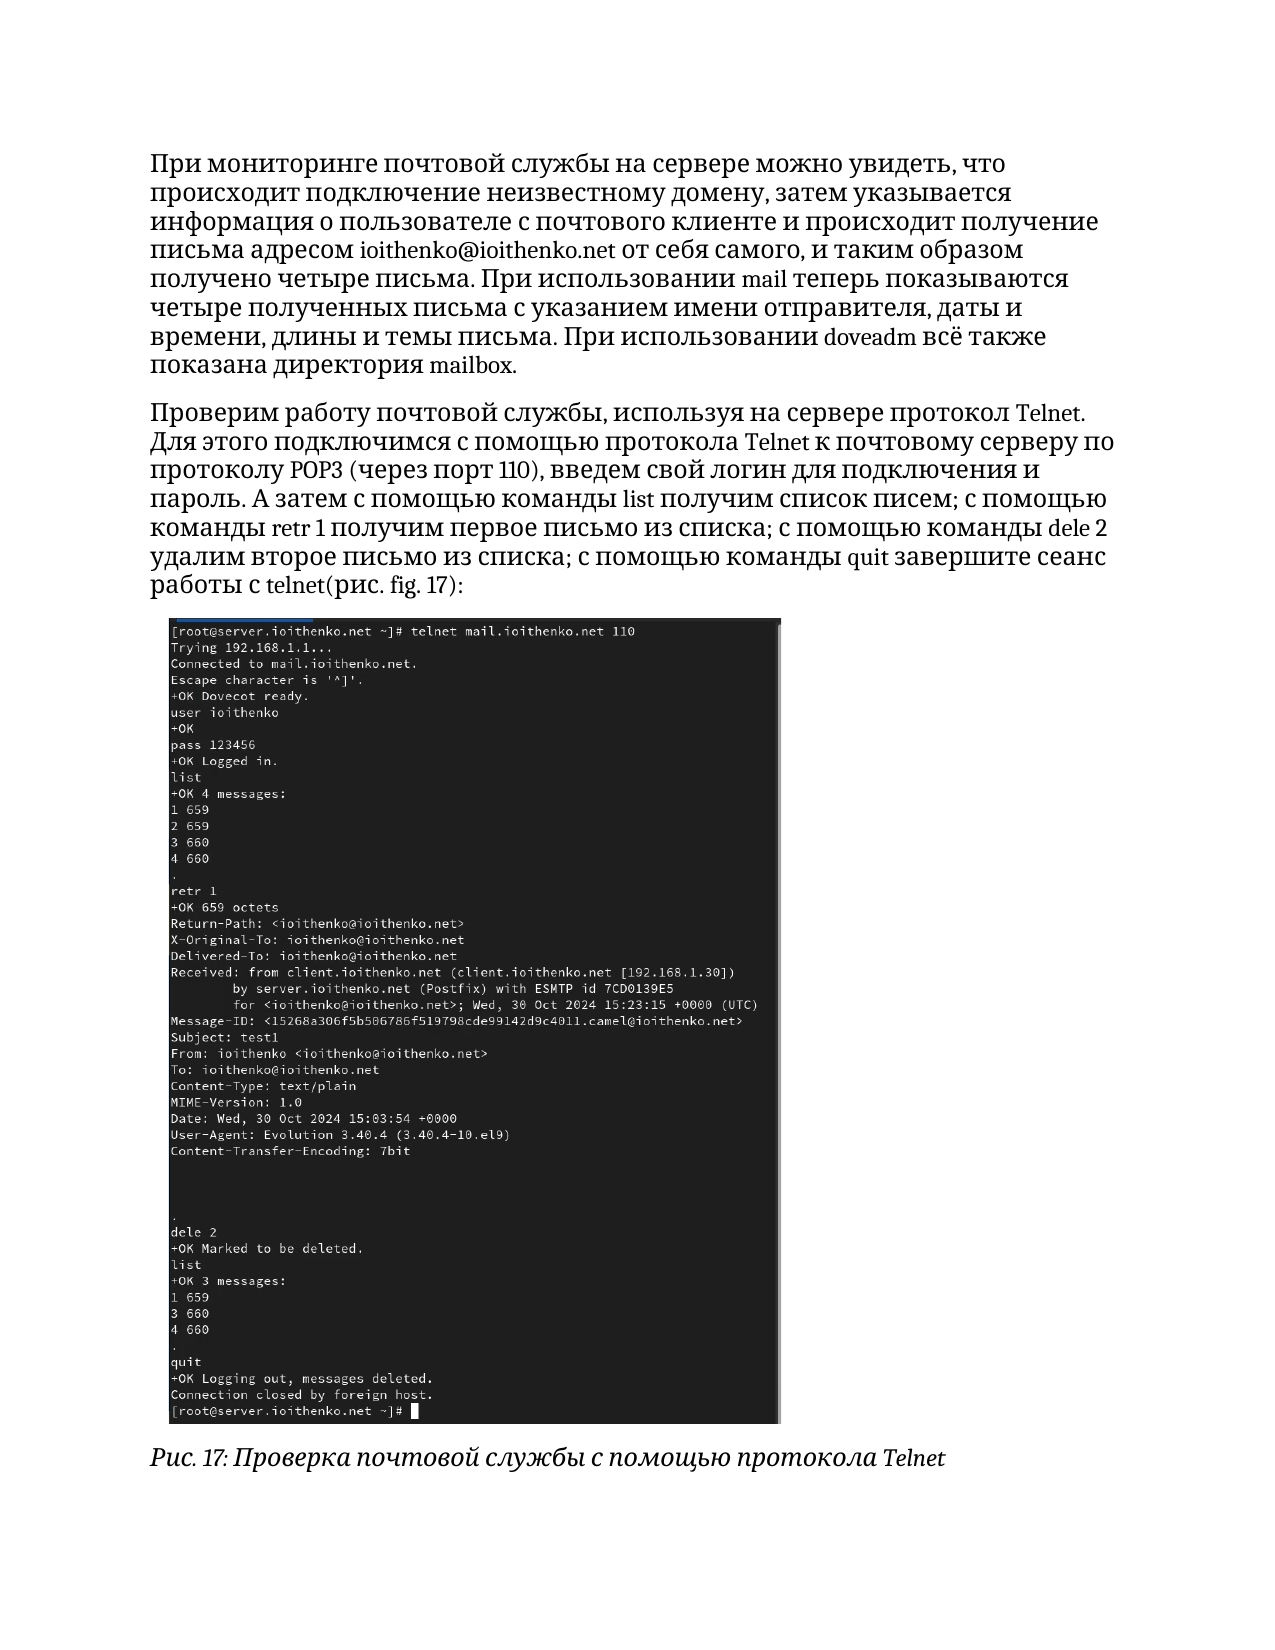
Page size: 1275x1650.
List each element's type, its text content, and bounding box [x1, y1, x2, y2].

text Рис. 17: Проверка почтовой службы с помощью протокола Telnet [150, 1444, 1125, 1473]
text При мониторинге почтовой службы на сервере можно увидеть, что происходит подключение неизвестному домену, затем указывается информация о пользователе с почтового клиенте и происходит получение письма адресом ioithenko@ioithenko.net от себя самого, и таким образом получено четыре письма. При использовании mail теперь показываются четыре полученных письма с указанием имени отправителя, даты и времени, длины и темы письма. При использовании doveadm всё также показана директория mailbox. [150, 150, 1125, 380]
text Проверим работу почтовой службы, используя на сервере протокол Telnet. Для этого подключимся с помощью протокола Telnet к почтовому серверу по протоколу POP3 (через порт 110), введем свой логин для подключения и пароль. А затем с помощью команды list получим список писем; с помощью команды retr 1 получим первое письмо из списка; с помощью команды dele 2 удалим второе письмо из списка; с помощью команды quit завершите сеанс работы с telnet(рис. fig. 17): [150, 399, 1125, 600]
picture [168, 618, 782, 1424]
